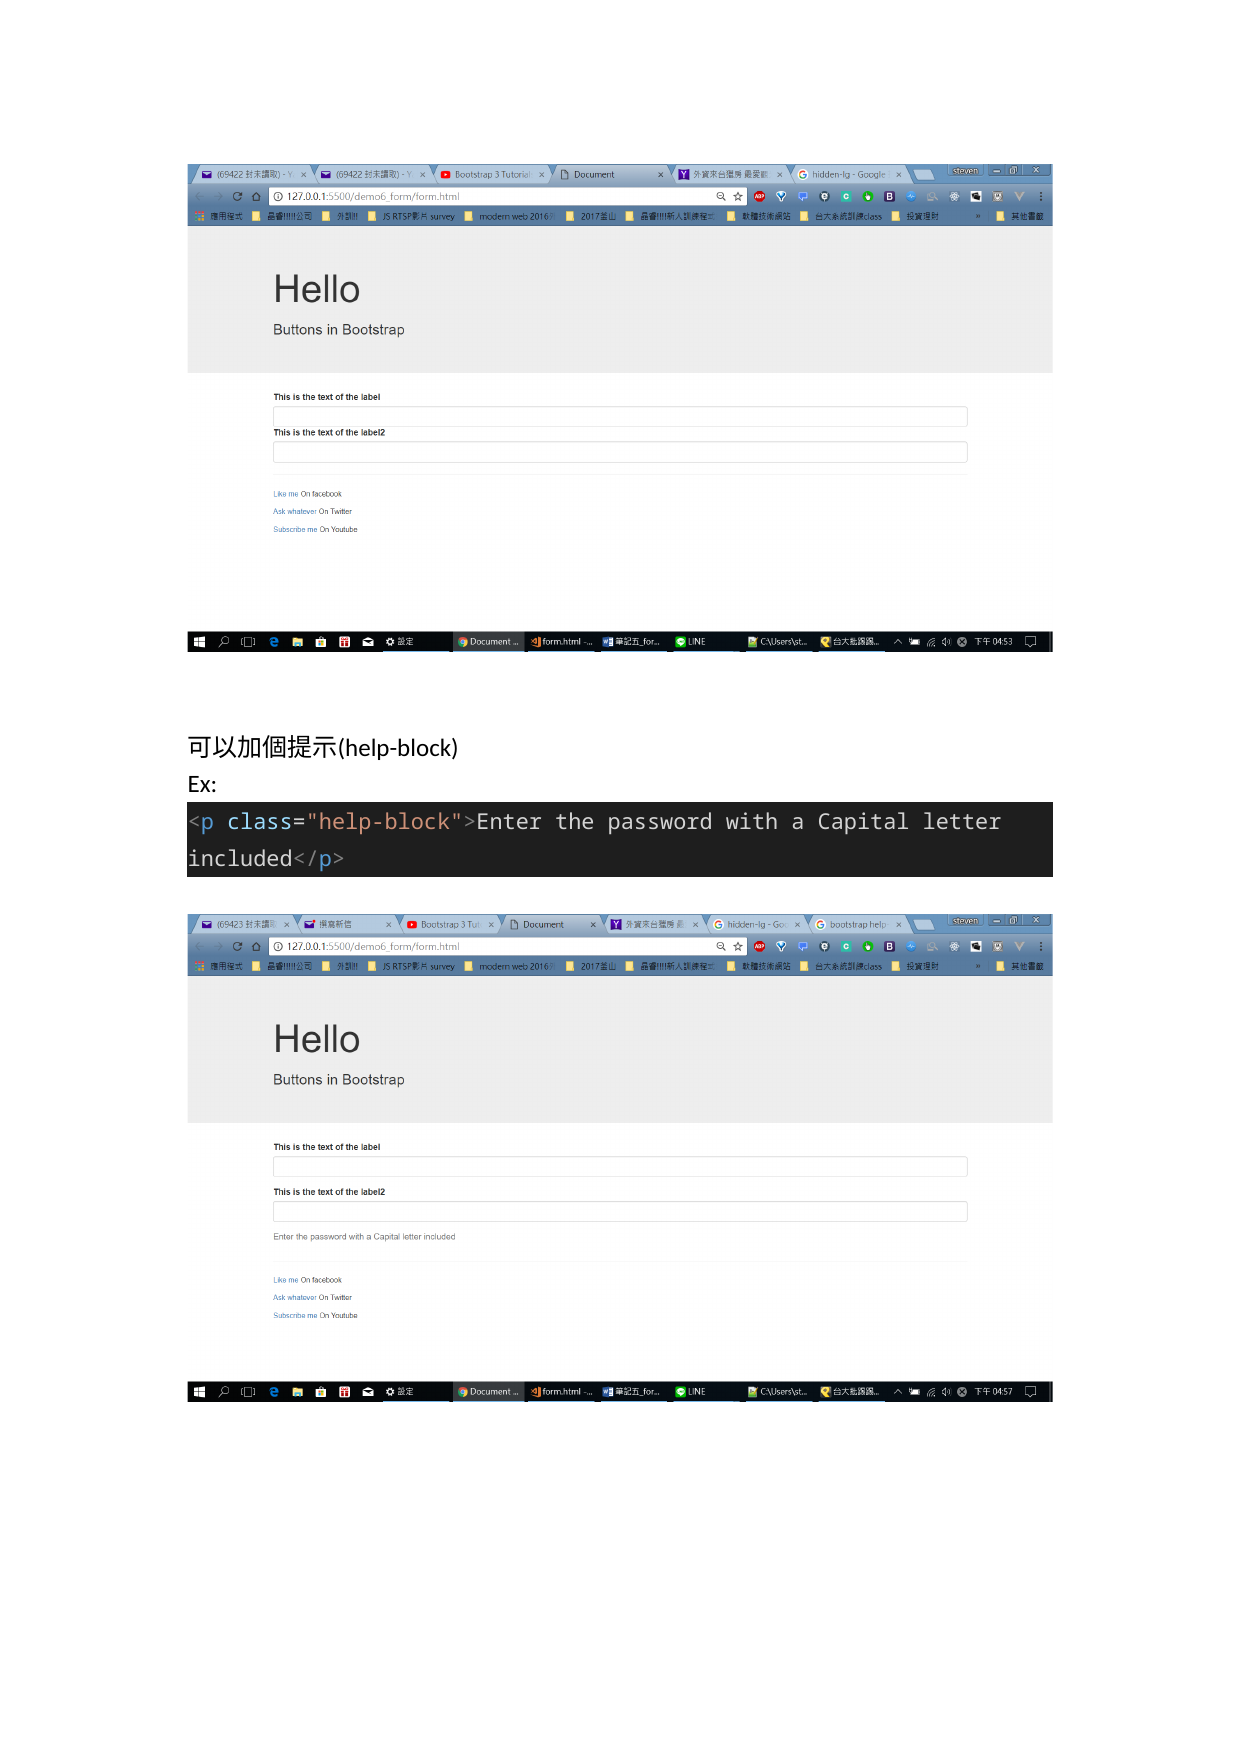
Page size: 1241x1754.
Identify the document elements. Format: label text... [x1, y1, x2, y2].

text Ex: [187, 764, 1053, 802]
text 可以加個提示(help-block) [187, 727, 1053, 764]
text <p class="help-block">Enter the password with a Capital letter included</p> [187, 802, 1053, 877]
picture [187, 914, 1053, 1402]
picture [187, 164, 1053, 652]
